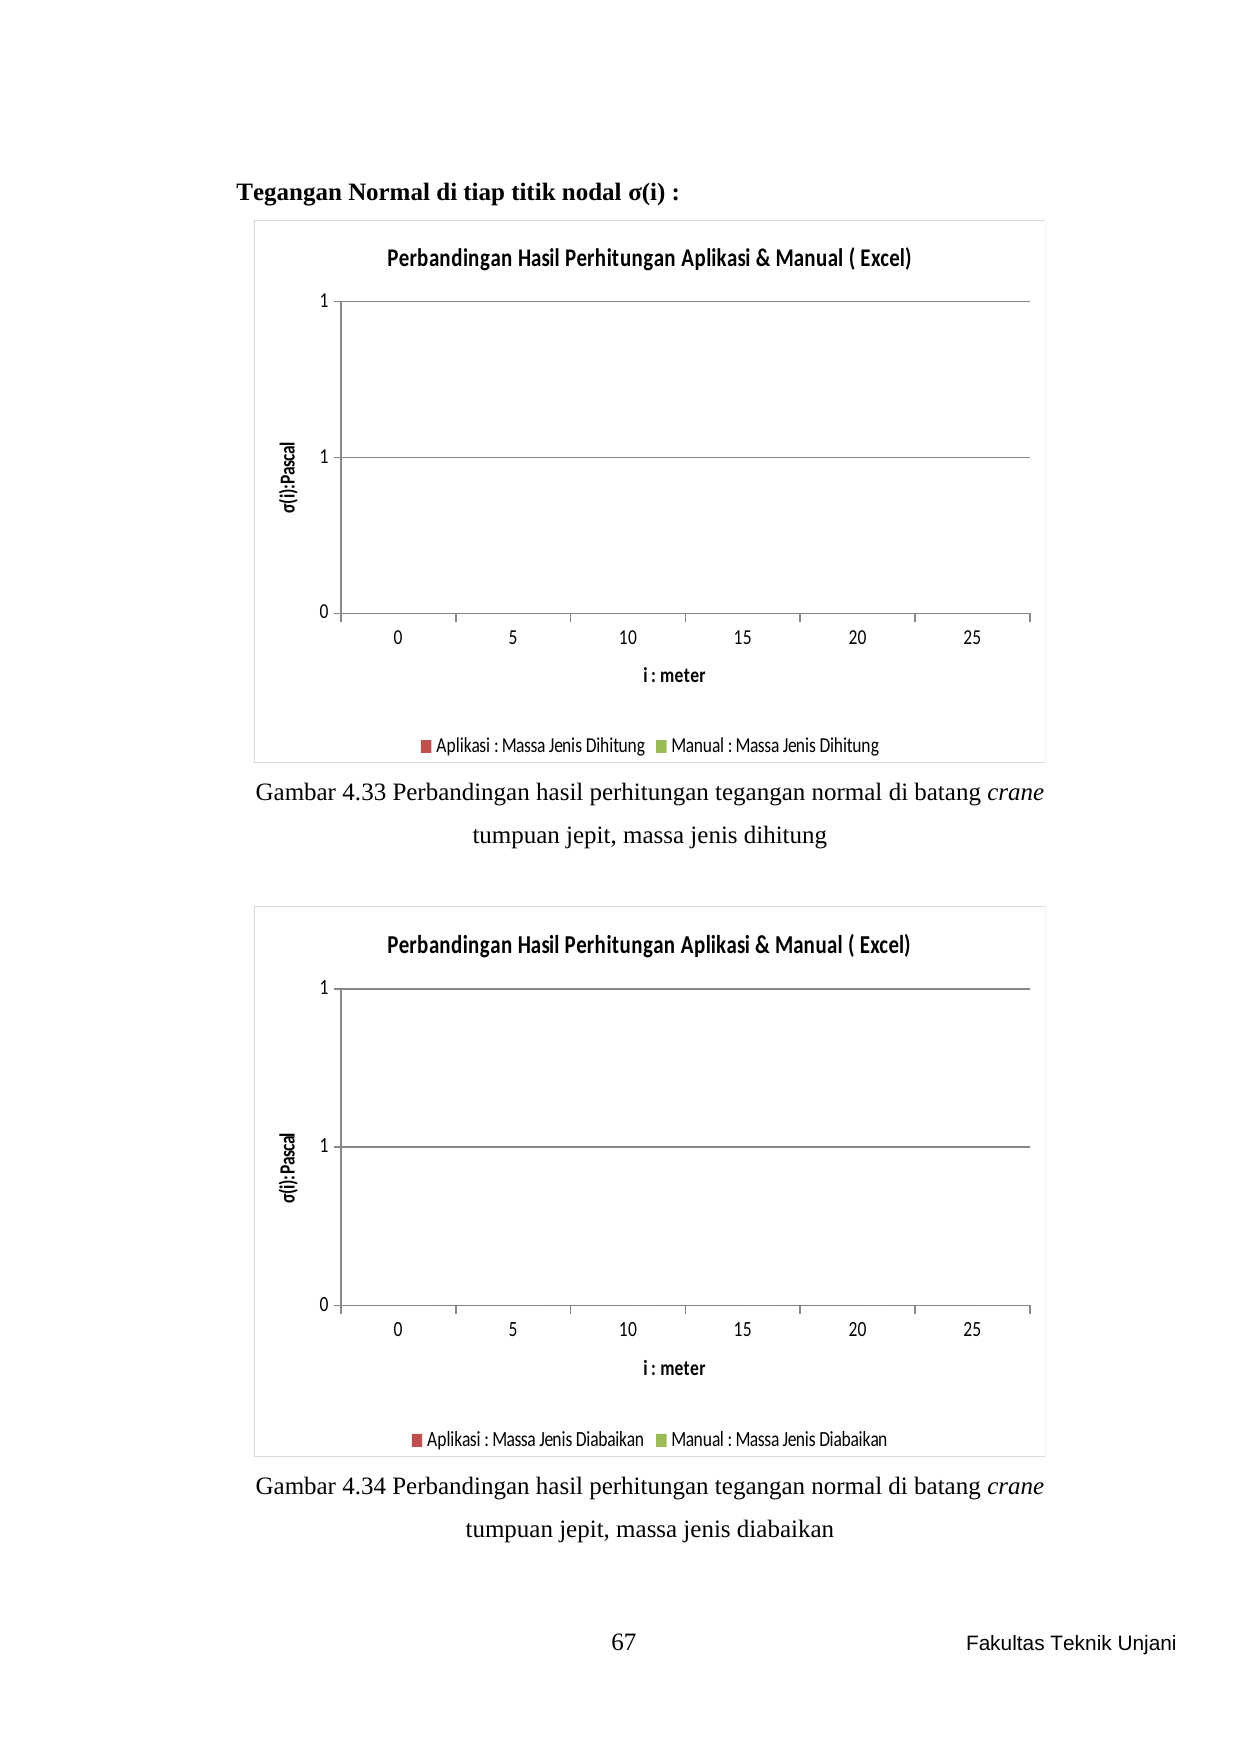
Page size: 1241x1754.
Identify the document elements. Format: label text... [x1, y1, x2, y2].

text Tegangan Normal di tiap titik nodal σ(i) : [236, 177, 1063, 206]
